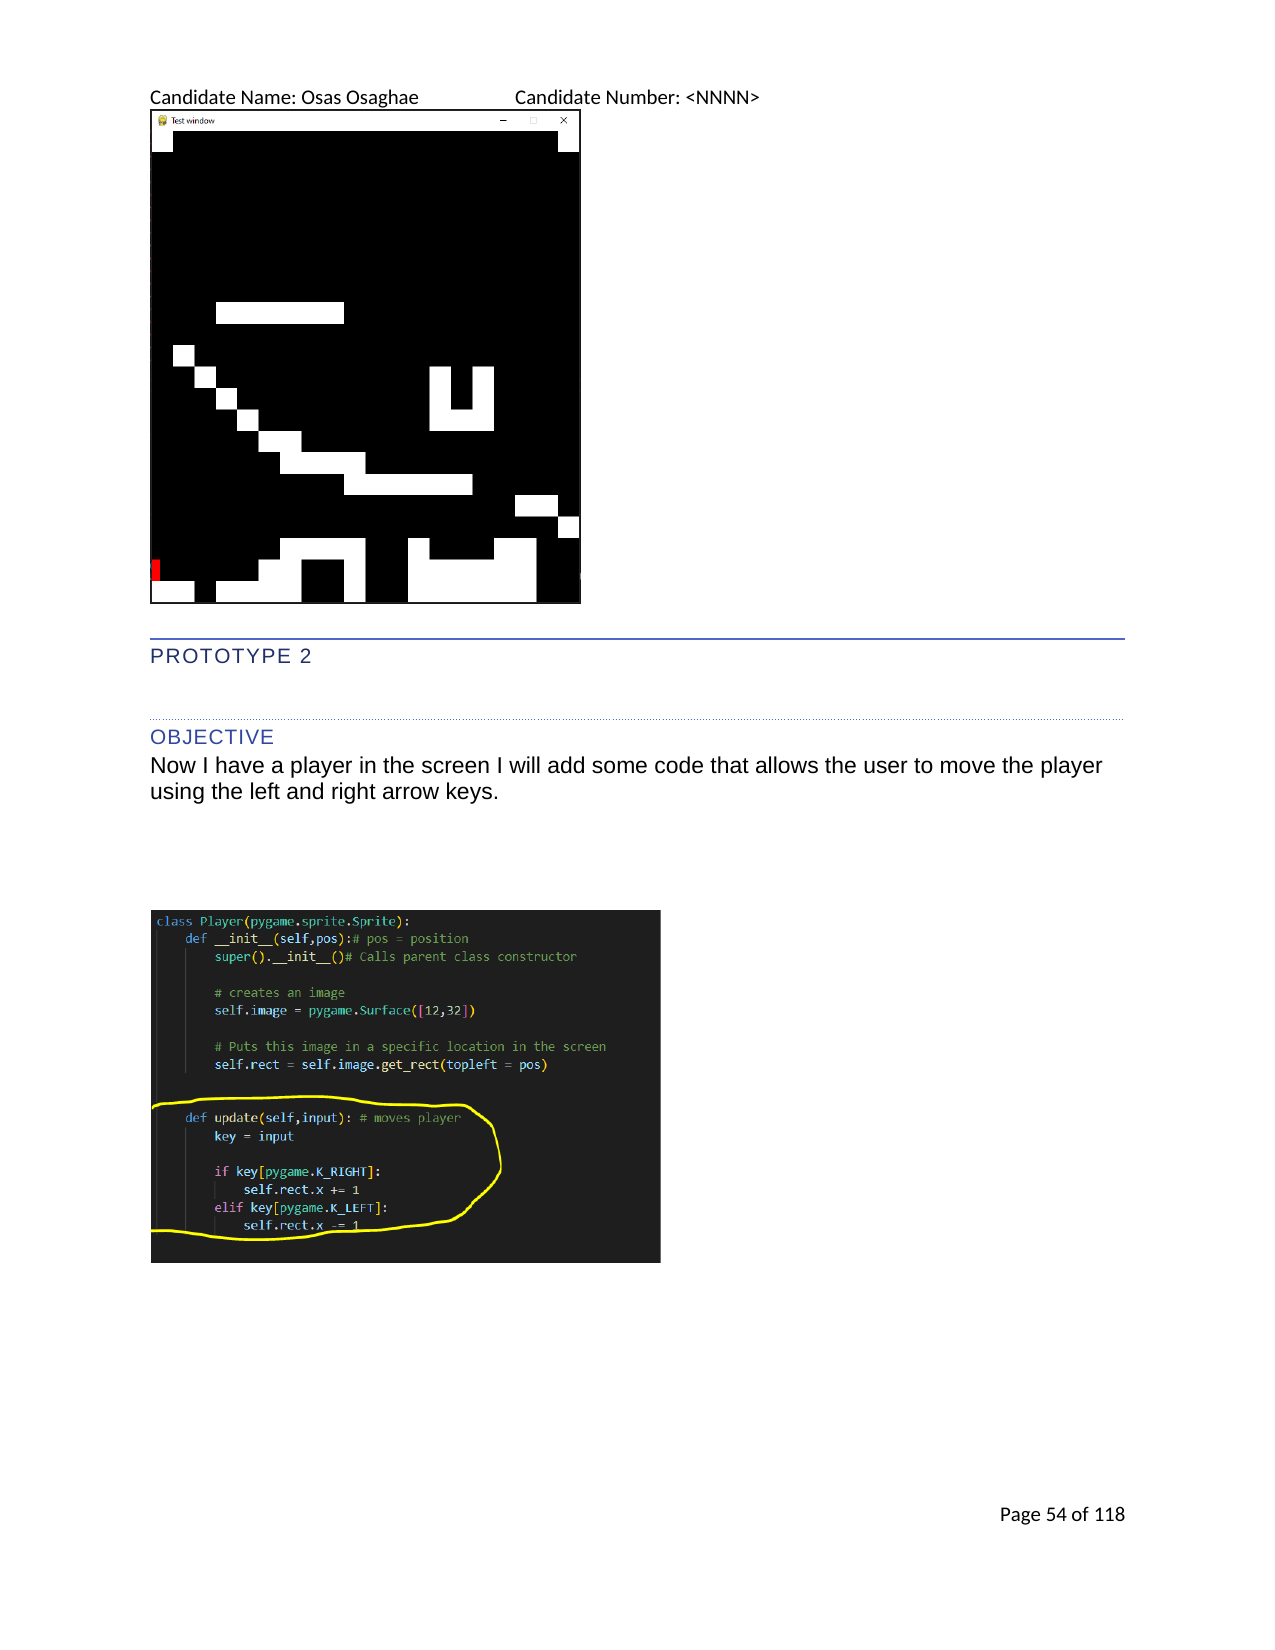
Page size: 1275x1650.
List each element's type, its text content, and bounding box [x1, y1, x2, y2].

subtitle Prototype 2 [150, 640, 1125, 668]
text Now I have a player in the screen I will add some code that allows the user to move the player using the left and right arrow keys. [150, 752, 1125, 805]
picture [150, 910, 661, 1263]
subtitle Objective [150, 719, 1125, 748]
picture [150, 109, 581, 604]
